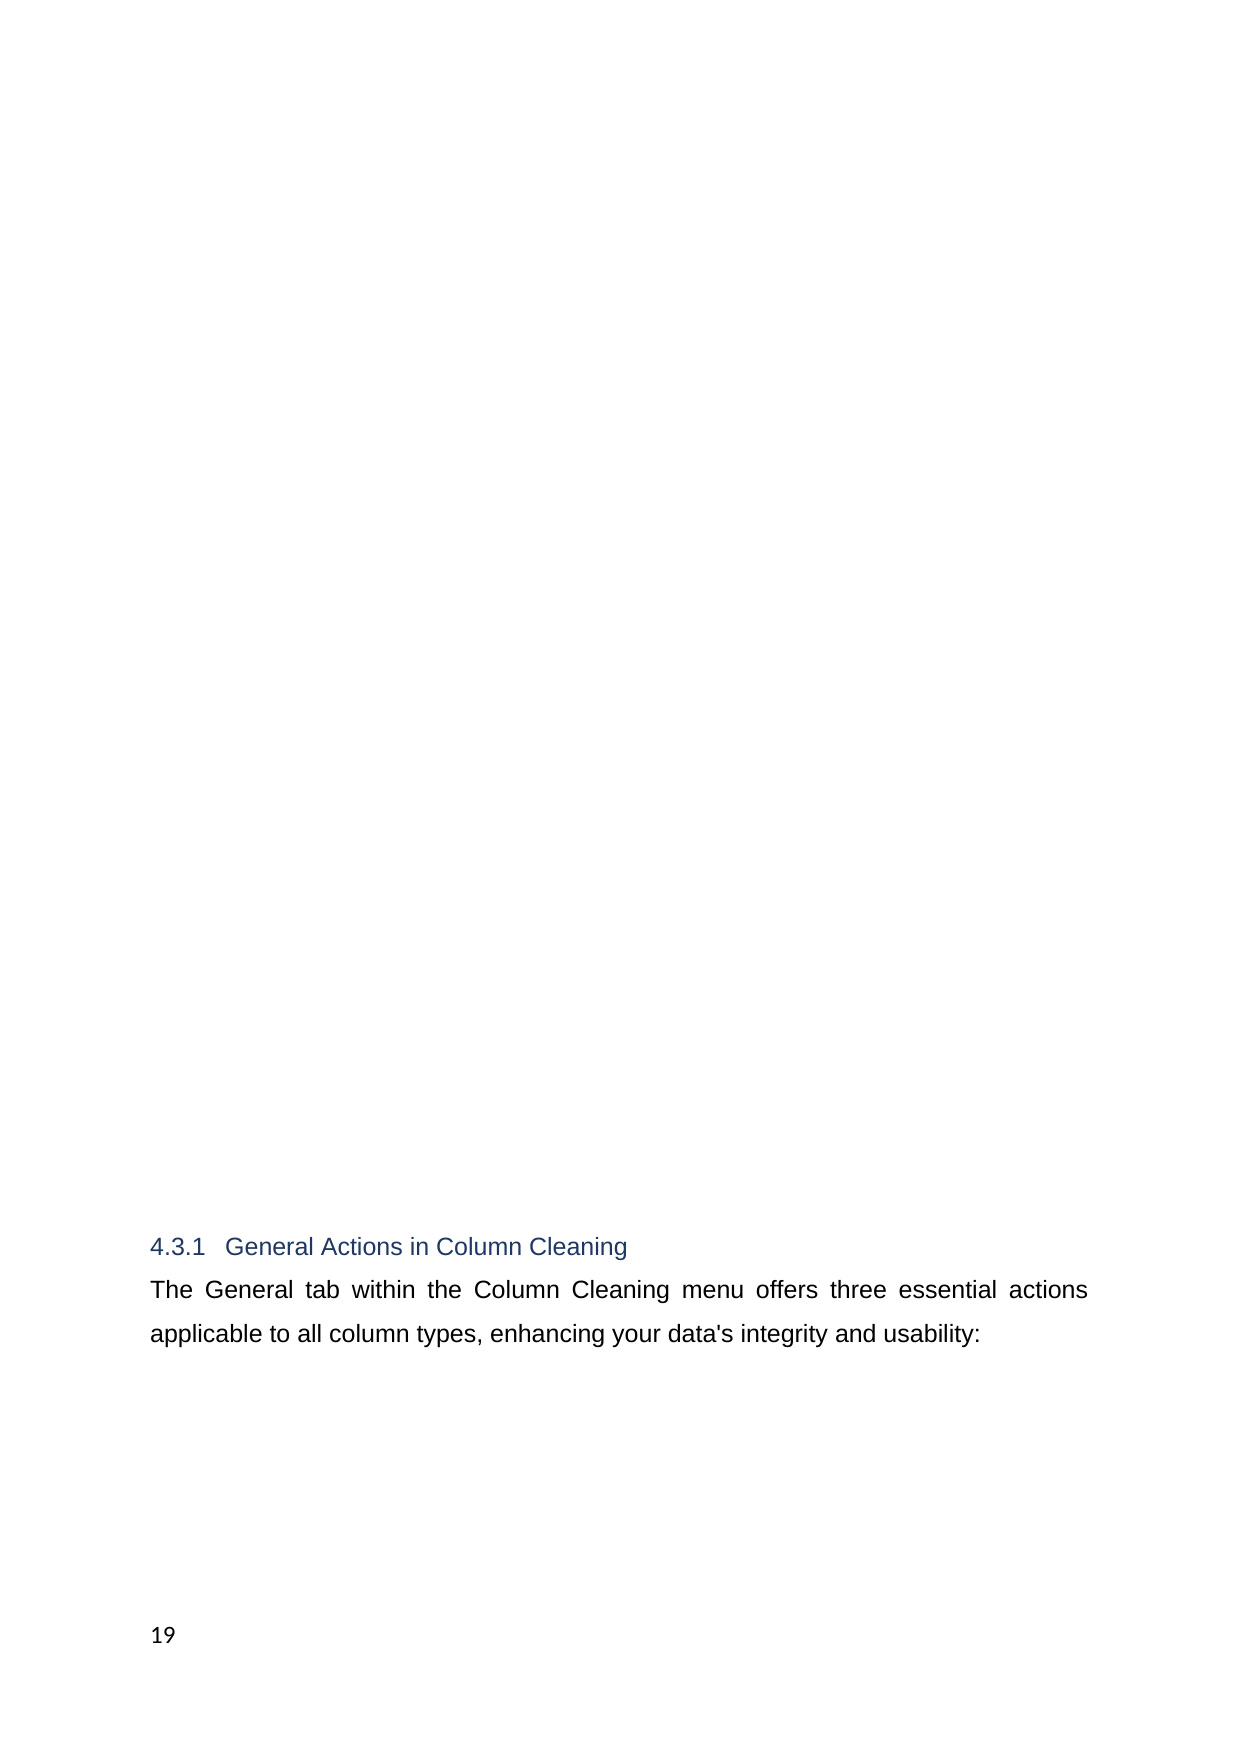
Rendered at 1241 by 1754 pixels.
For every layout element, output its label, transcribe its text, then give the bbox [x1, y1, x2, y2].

text The General tab within the Column Cleaning menu offers three essential actions applicable to all column types, enhancing your data's integrity and usability: [150, 1275, 1090, 1347]
subtitle General Actions in Column Cleaning [150, 1232, 1090, 1261]
